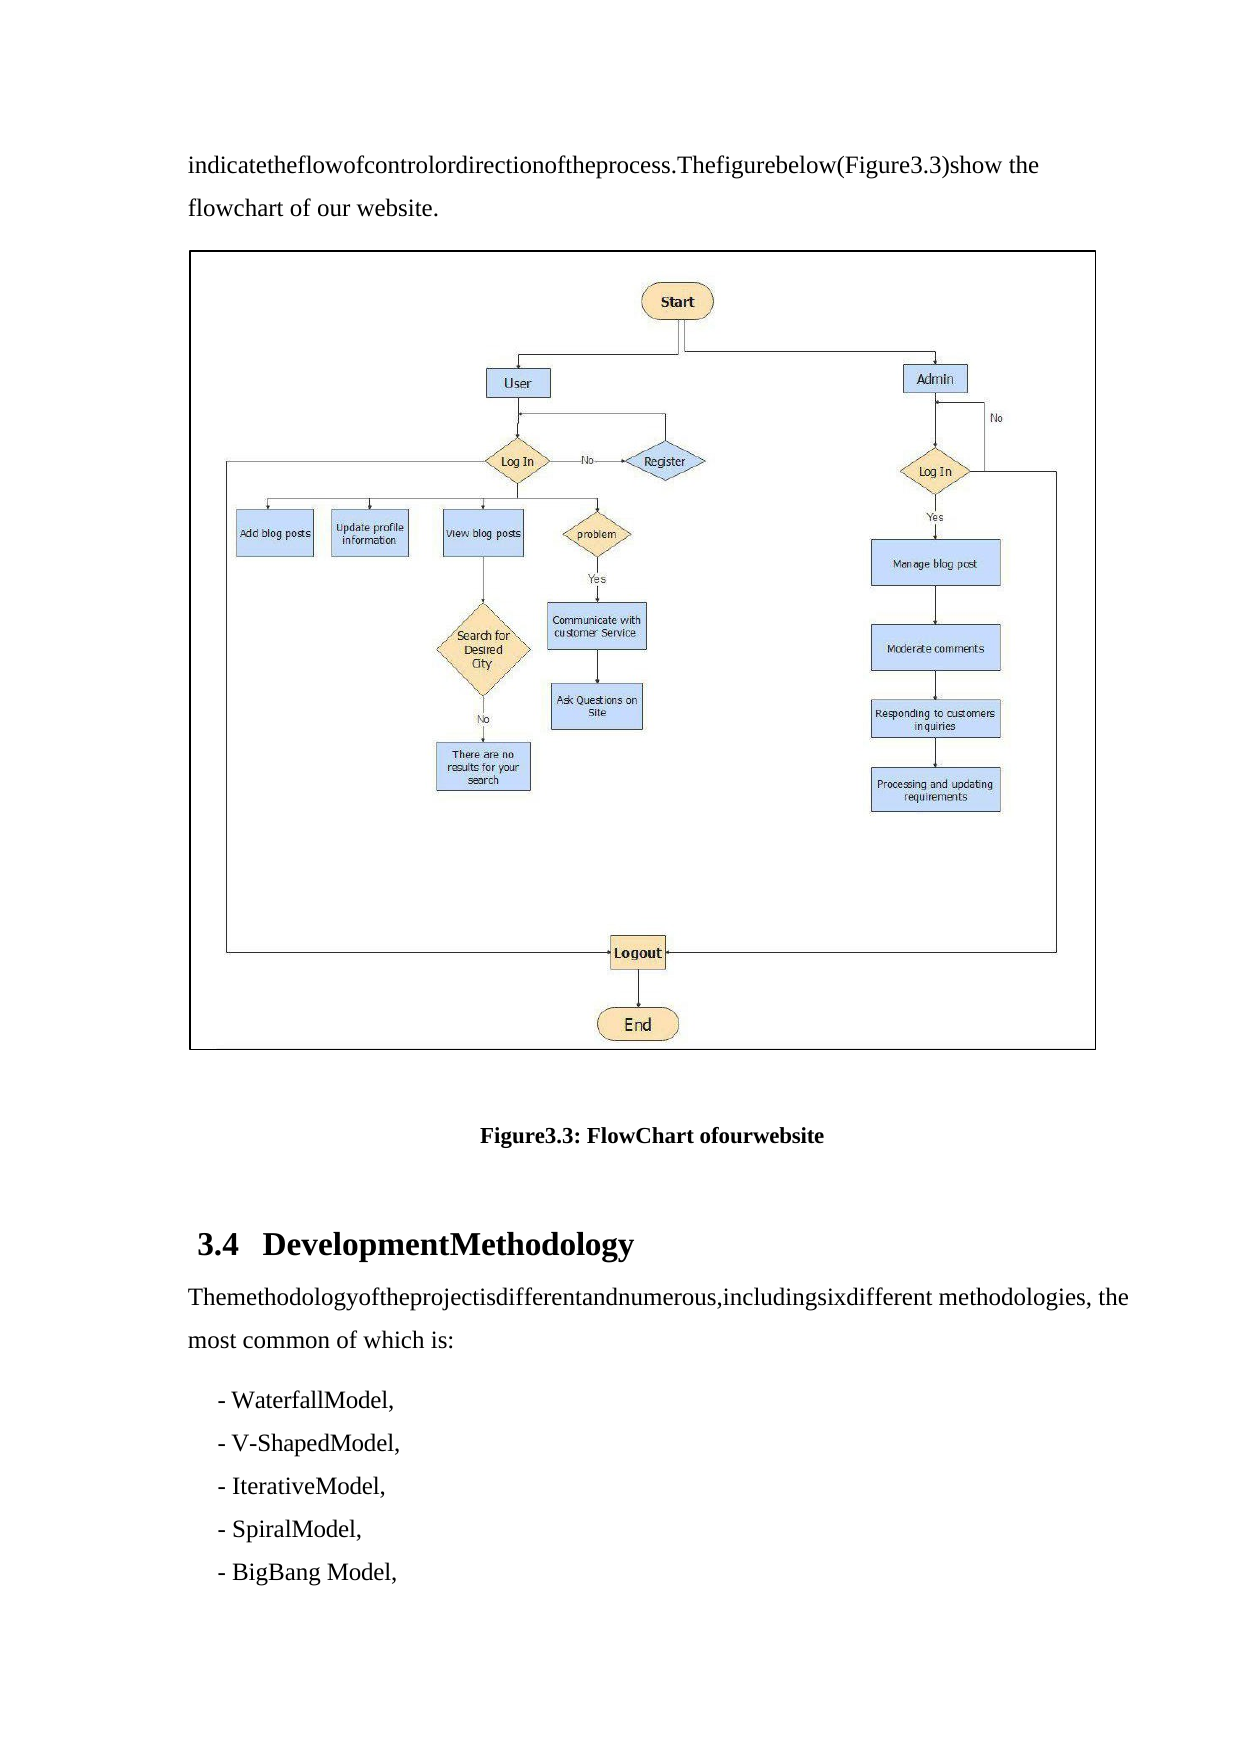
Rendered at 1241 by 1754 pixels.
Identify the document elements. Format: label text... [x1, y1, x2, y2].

text indicatetheflowofcontrolordirectionoftheprocess.Thefigurebelow(Figure3.3)show the flowchart of our website. [188, 150, 1090, 222]
list IterativeModel, [217, 1471, 1176, 1499]
text Themethodologyoftheprojectisdifferentandnumerous,includingsixdifferent methodologies, the most common of which is: [188, 1282, 1176, 1354]
picture [210, 271, 1095, 1049]
list SpiralModel, [217, 1514, 1176, 1543]
text Figure3.3: FlowChart ofourwebsite [480, 1122, 1176, 1149]
list V-ShapedModel, [217, 1428, 1176, 1457]
list BigBang Model, [217, 1557, 1176, 1586]
list DevelopmentMethodology [197, 1225, 1176, 1263]
list WaterfallModel, [217, 1385, 1176, 1414]
